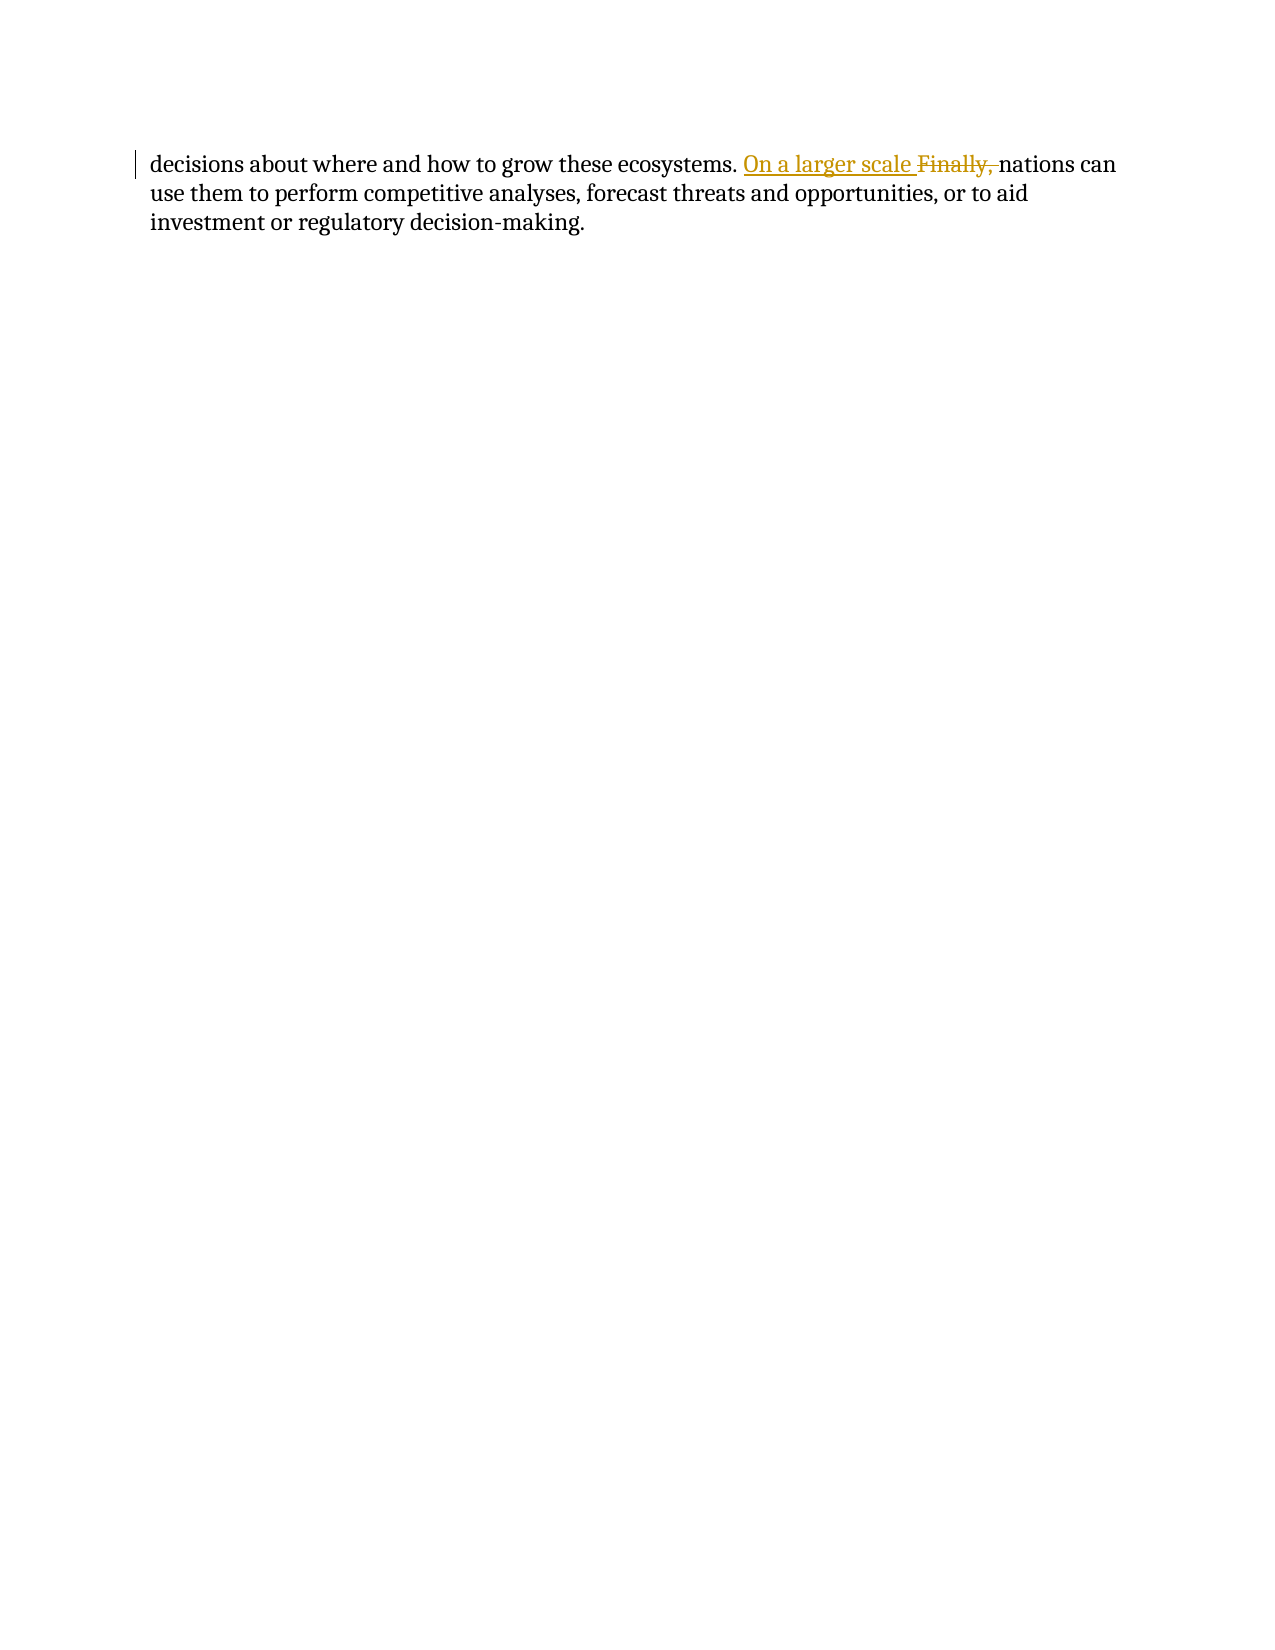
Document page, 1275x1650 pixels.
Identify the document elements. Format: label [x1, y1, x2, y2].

text [150, 150, 1125, 236]
